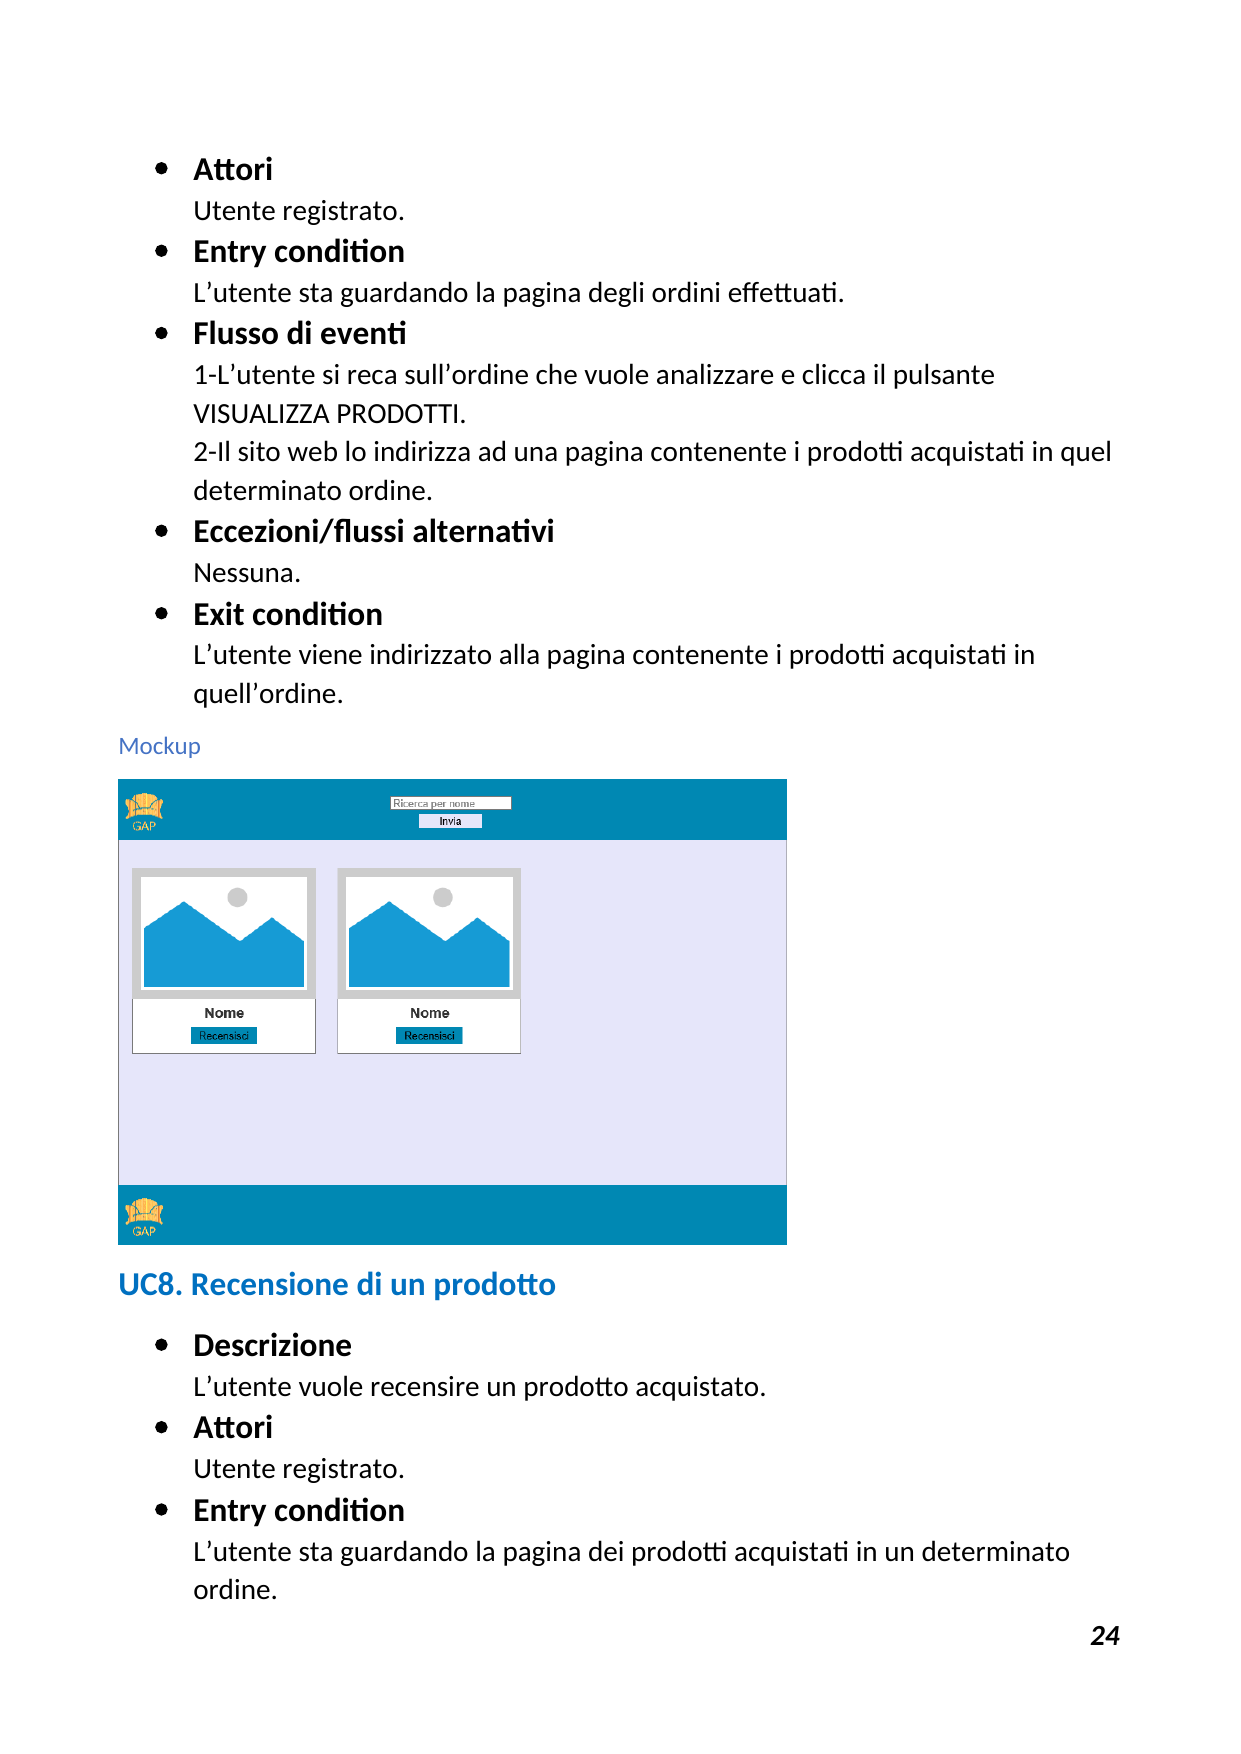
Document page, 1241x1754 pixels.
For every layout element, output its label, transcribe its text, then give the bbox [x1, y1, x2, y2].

list 2-Il sito web lo indirizza ad una pagina contenente i prodotti acquistati in quel determinato ordine. [193, 433, 1122, 507]
list Descrizione [156, 1324, 1122, 1365]
list Utente registrato. [193, 192, 1122, 227]
picture [126, 794, 162, 818]
list Nessuna. [193, 554, 1122, 590]
text UC8. Recensione di un prodotto [118, 1263, 1122, 1304]
picture [118, 841, 787, 1184]
text Mockup [118, 730, 1122, 761]
picture [126, 1199, 162, 1223]
list Entry condition [156, 230, 1122, 271]
list Entry condition [156, 1489, 1122, 1529]
picture [420, 815, 481, 827]
picture [391, 797, 511, 809]
list L’utente vuole recensire un prodotto acquistato. [193, 1368, 1122, 1404]
list L’utente viene indirizzato alla pagina contenente i prodotti acquistati in quell’ordine. [193, 636, 1122, 711]
list Attori [156, 148, 1122, 188]
list Utente registrato. [193, 1450, 1122, 1486]
list L’utente sta guardando la pagina degli ordini effettuati. [193, 274, 1122, 309]
list L’utente sta guardando la pagina dei prodotti acquistati in un determinato ordine. [193, 1533, 1122, 1607]
list Flusso di eventi [156, 312, 1122, 353]
list Attori [156, 1406, 1122, 1447]
list 1-L’utente si reca sull’ordine che vuole analizzare e clicca il pulsante VISUALIZZA PRODOTTI. [193, 356, 1122, 430]
list Eccezioni/flussi alternativi [156, 510, 1122, 551]
list Exit condition [156, 592, 1122, 633]
